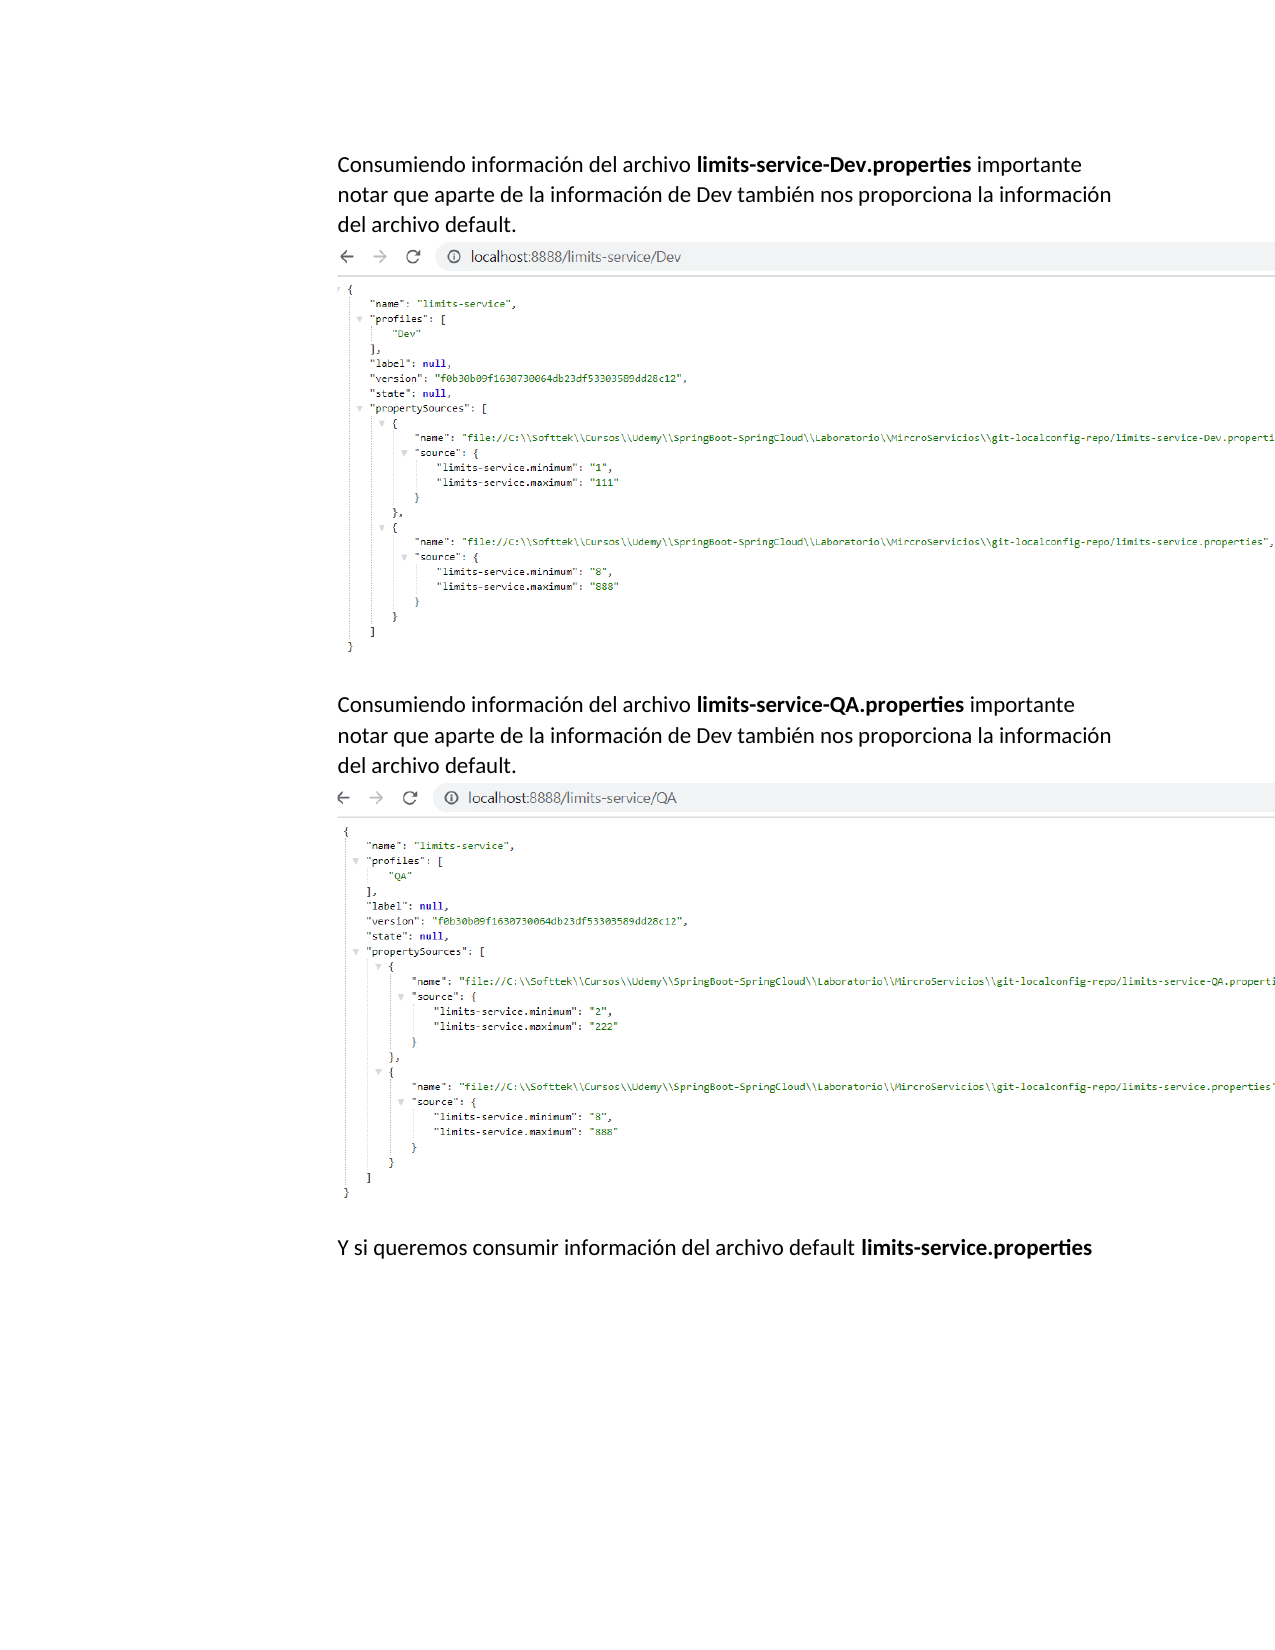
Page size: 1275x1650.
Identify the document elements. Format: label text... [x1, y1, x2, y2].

picture [337, 781, 1275, 1201]
list Consumiendo información del archivo limits-service-QA.properties importante notar que aparte de la información de Dev también nos proporciona la información del archivo default. [337, 691, 1125, 779]
list Y si queremos consumir información del archivo default limits-service.properties [337, 1233, 1125, 1261]
list Consumiendo información del archivo limits-service-Dev.properties importante notar que aparte de la información de Dev también nos proporciona la información del archivo default. [337, 150, 1125, 238]
picture [337, 240, 1275, 659]
